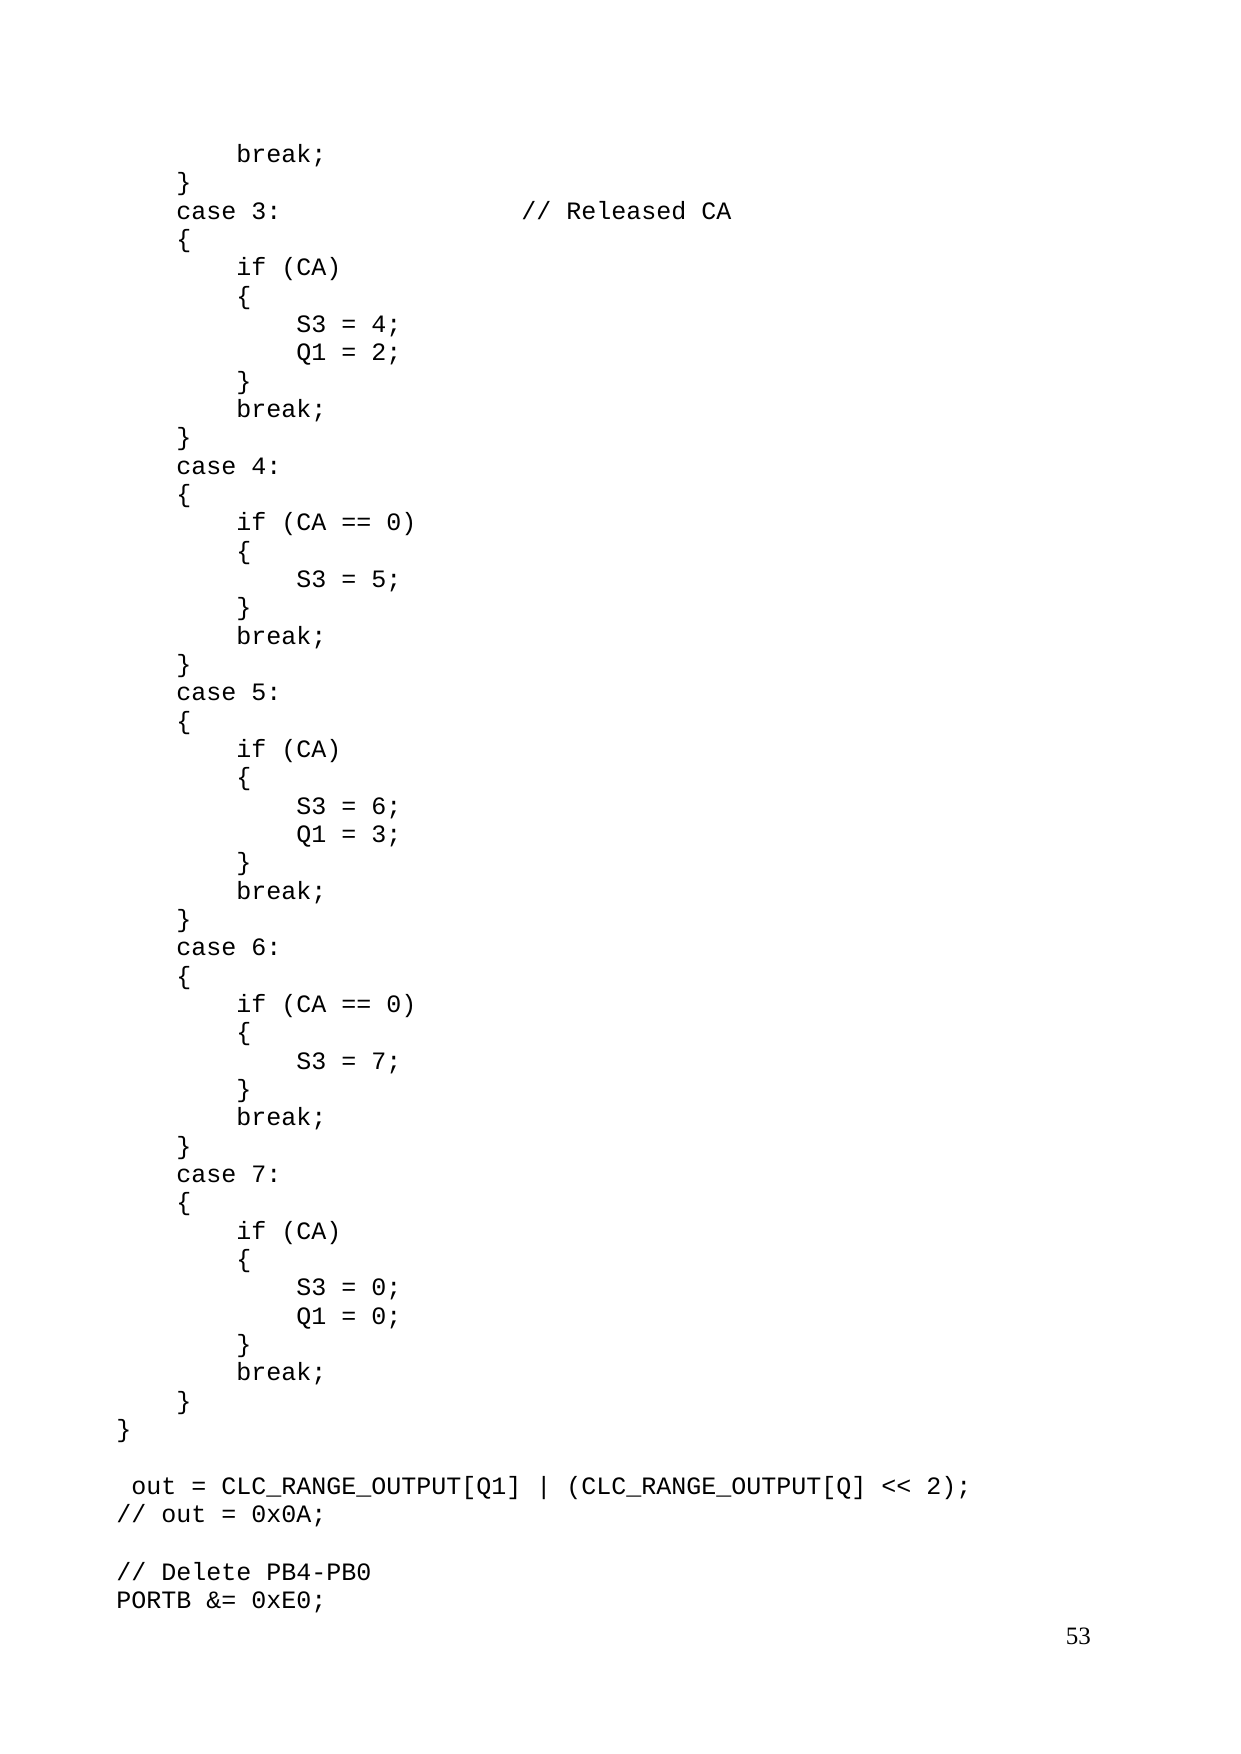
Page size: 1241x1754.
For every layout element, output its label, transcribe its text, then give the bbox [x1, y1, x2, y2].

text S3 = 4; [56, 312, 1182, 340]
text { [56, 1020, 1182, 1048]
text case 7: [56, 1162, 1182, 1190]
text { [56, 1247, 1182, 1275]
text } [56, 1133, 1182, 1162]
text case 3: // Released CA [56, 198, 1182, 227]
text break; [56, 1360, 1182, 1388]
text { [56, 538, 1182, 567]
text { [56, 482, 1182, 510]
text } [56, 1388, 1182, 1417]
text } [56, 850, 1182, 878]
text if (CA) [56, 1218, 1182, 1247]
text { [56, 963, 1182, 992]
text } [56, 1332, 1182, 1360]
text } [56, 595, 1182, 623]
text PORTB &= 0xE0; [56, 1587, 1182, 1616]
text break; [56, 878, 1182, 907]
text break; [56, 142, 1182, 170]
text } [56, 425, 1182, 453]
text { [56, 227, 1182, 255]
text } [56, 652, 1182, 680]
text if (CA == 0) [56, 992, 1182, 1020]
text break; [56, 623, 1182, 652]
text { [56, 708, 1182, 737]
text break; [56, 1105, 1182, 1133]
text break; [56, 397, 1182, 425]
text Q1 = 2; [56, 340, 1182, 368]
text { [56, 765, 1182, 793]
text if (CA) [56, 737, 1182, 765]
text S3 = 6; [56, 793, 1182, 822]
text Q1 = 0; [56, 1303, 1182, 1332]
text if (CA) [56, 255, 1182, 283]
text } [56, 907, 1182, 935]
text } [56, 1417, 1182, 1445]
text // out = 0x0A; [56, 1502, 1182, 1530]
text out = CLC_RANGE_OUTPUT[Q1] | (CLC_RANGE_OUTPUT[Q] << 2); [56, 1474, 1182, 1502]
text S3 = 7; [56, 1048, 1182, 1077]
text { [56, 283, 1182, 312]
text { [56, 1190, 1182, 1218]
text } [56, 170, 1182, 198]
text case 6: [56, 935, 1182, 963]
text S3 = 0; [56, 1275, 1182, 1303]
text if (CA == 0) [56, 510, 1182, 538]
text // Delete PB4-PB0 [56, 1559, 1182, 1587]
text } [56, 368, 1182, 397]
text } [56, 1077, 1182, 1105]
text Q1 = 3; [56, 822, 1182, 850]
text S3 = 5; [56, 567, 1182, 595]
text case 4: [56, 453, 1182, 482]
text case 5: [56, 680, 1182, 708]
